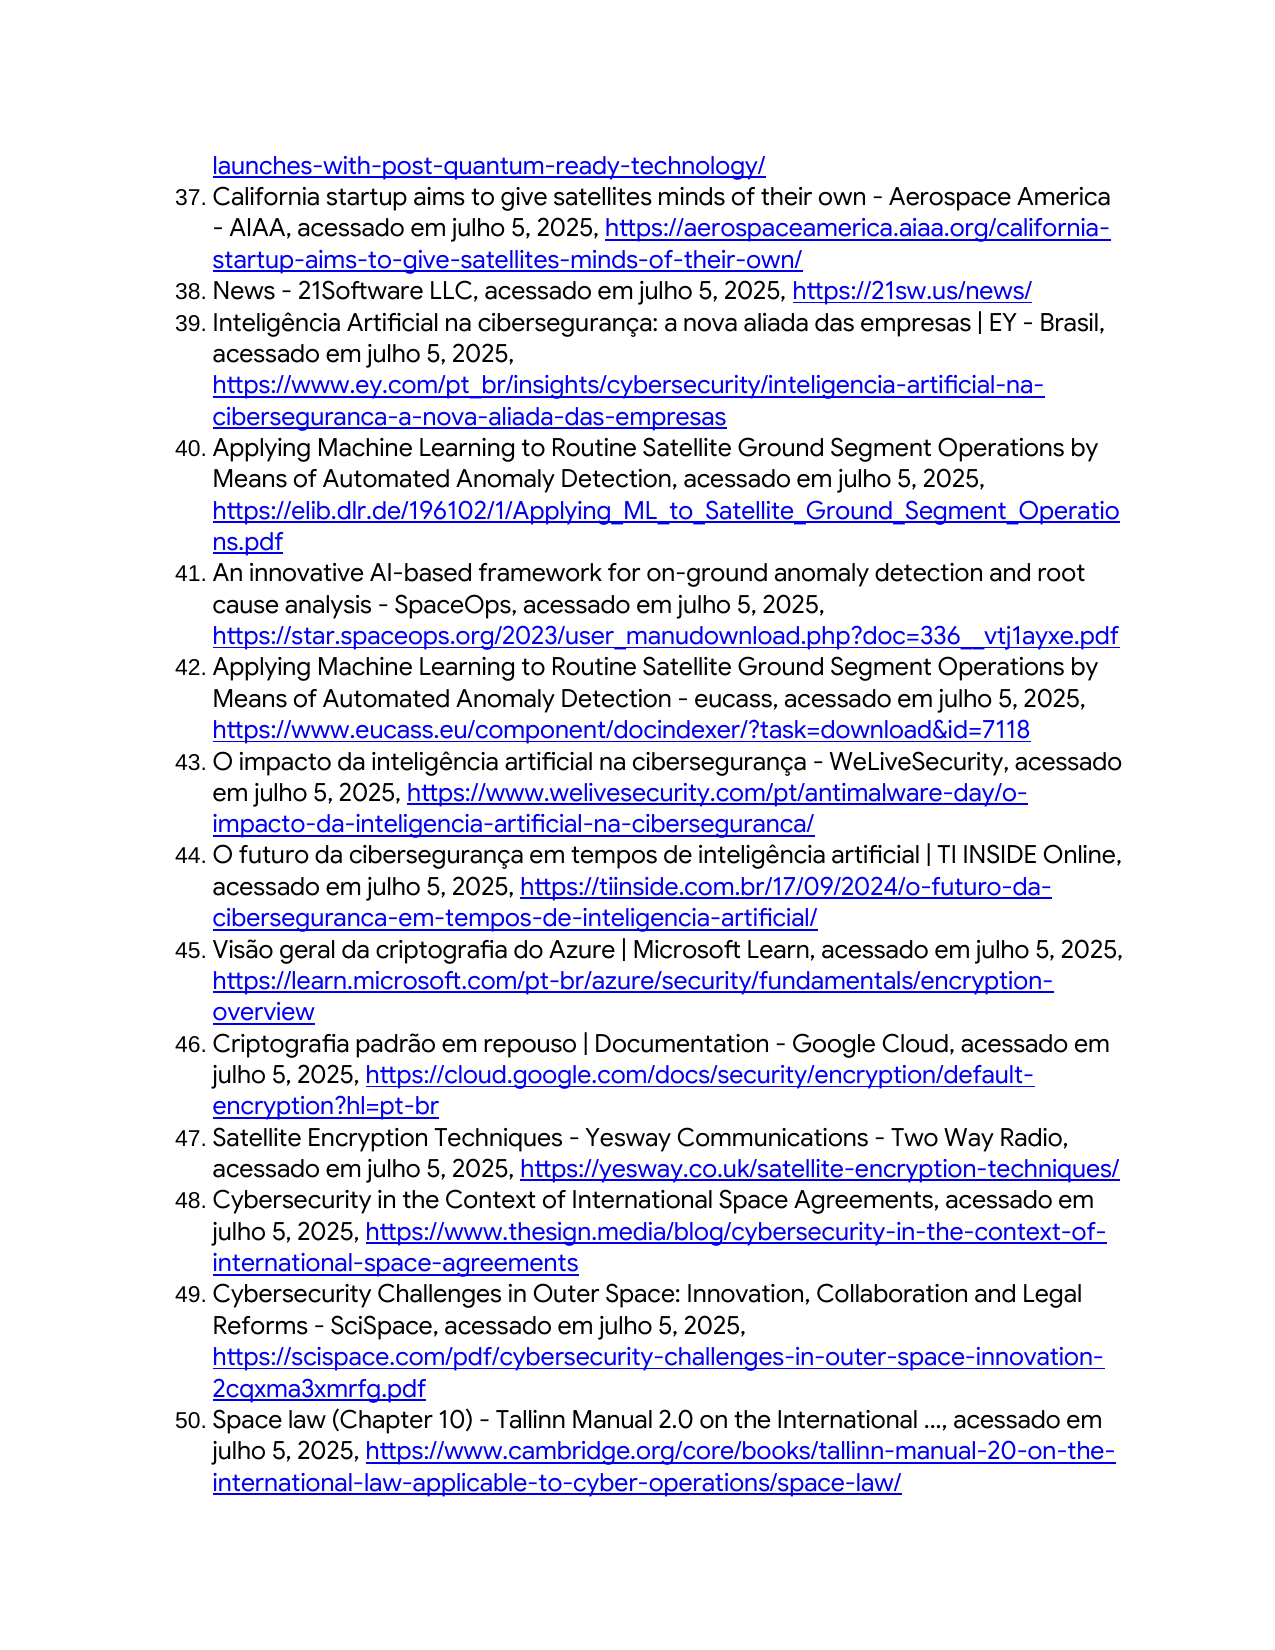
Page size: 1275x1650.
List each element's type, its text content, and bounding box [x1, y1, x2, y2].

list Cybersecurity Challenges in Outer Space: Innovation, Collaboration and Legal Reforms - SciSpace, acessado em julho 5, 2025, https://scispace.com/pdf/cybersecurity-challenges-in-outer-space-innovation-2cqxma3xmrfg.pdf [175, 1279, 1125, 1404]
list California startup aims to give satellites minds of their own - Aerospace America - AIAA, acessado em julho 5, 2025, https://aerospaceamerica.aiaa.org/california-startup-aims-to-give-satellites-minds-of-their-own/ [175, 181, 1125, 275]
list Satellite Encryption Techniques - Yesway Communications - Two Way Radio, acessado em julho 5, 2025, https://yesway.co.uk/satellite-encryption-techniques/ [175, 1122, 1125, 1185]
list Criptografia padrão em repouso | Documentation - Google Cloud, acessado em julho 5, 2025, https://cloud.google.com/docs/security/encryption/default-encryption?hl=pt-br [175, 1028, 1125, 1122]
list Visão geral da criptografia do Azure | Microsoft Learn, acessado em julho 5, 2025, https://learn.microsoft.com/pt-br/azure/security/fundamentals/encryption-overview [175, 934, 1125, 1028]
list News - 21Software LLC, acessado em julho 5, 2025, https://21sw.us/news/ [175, 275, 1125, 307]
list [175, 1404, 1125, 1498]
list Applying Machine Learning to Routine Satellite Ground Segment Operations by Means of Automated Anomaly Detection, acessado em julho 5, 2025, https://elib.dlr.de/196102/1/Applying_ML_to_Satellite_Ground_Segment_Operations.pdf [175, 432, 1125, 558]
list O futuro da cibersegurança em tempos de inteligência artificial | TI INSIDE Online, acessado em julho 5, 2025, https://tiinside.com.br/17/09/2024/o-futuro-da-ciberseguranca-em-tempos-de-inteligencia-artificial/ [175, 840, 1125, 934]
list O impacto da inteligência artificial na cibersegurança - WeLiveSecurity, acessado em julho 5, 2025, https://www.welivesecurity.com/pt/antimalware-day/o-impacto-da-inteligencia-artificial-na-ciberseguranca/ [175, 746, 1125, 840]
list Cybersecurity in the Context of International Space Agreements, acessado em julho 5, 2025, https://www.thesign.media/blog/cybersecurity-in-the-context-of-international-space-agreements [175, 1185, 1125, 1279]
list Inteligência Artificial na cibersegurança: a nova aliada das empresas | EY - Brasil, acessado em julho 5, 2025, https://www.ey.com/pt_br/insights/cybersecurity/inteligencia-artificial-na-ciberseguranca-a-nova-aliada-das-empresas [175, 307, 1125, 432]
list Applying Machine Learning to Routine Satellite Ground Segment Operations by Means of Automated Anomaly Detection - eucass, acessado em julho 5, 2025, https://www.eucass.eu/component/docindexer/?task=download&id=7118 [175, 652, 1125, 746]
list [175, 150, 1125, 181]
list An innovative AI-based framework for on-ground anomaly detection and root cause analysis - SpaceOps, acessado em julho 5, 2025, https://star.spaceops.org/2023/user_manudownload.php?doc=336__vtj1ayxe.pdf [175, 558, 1125, 652]
